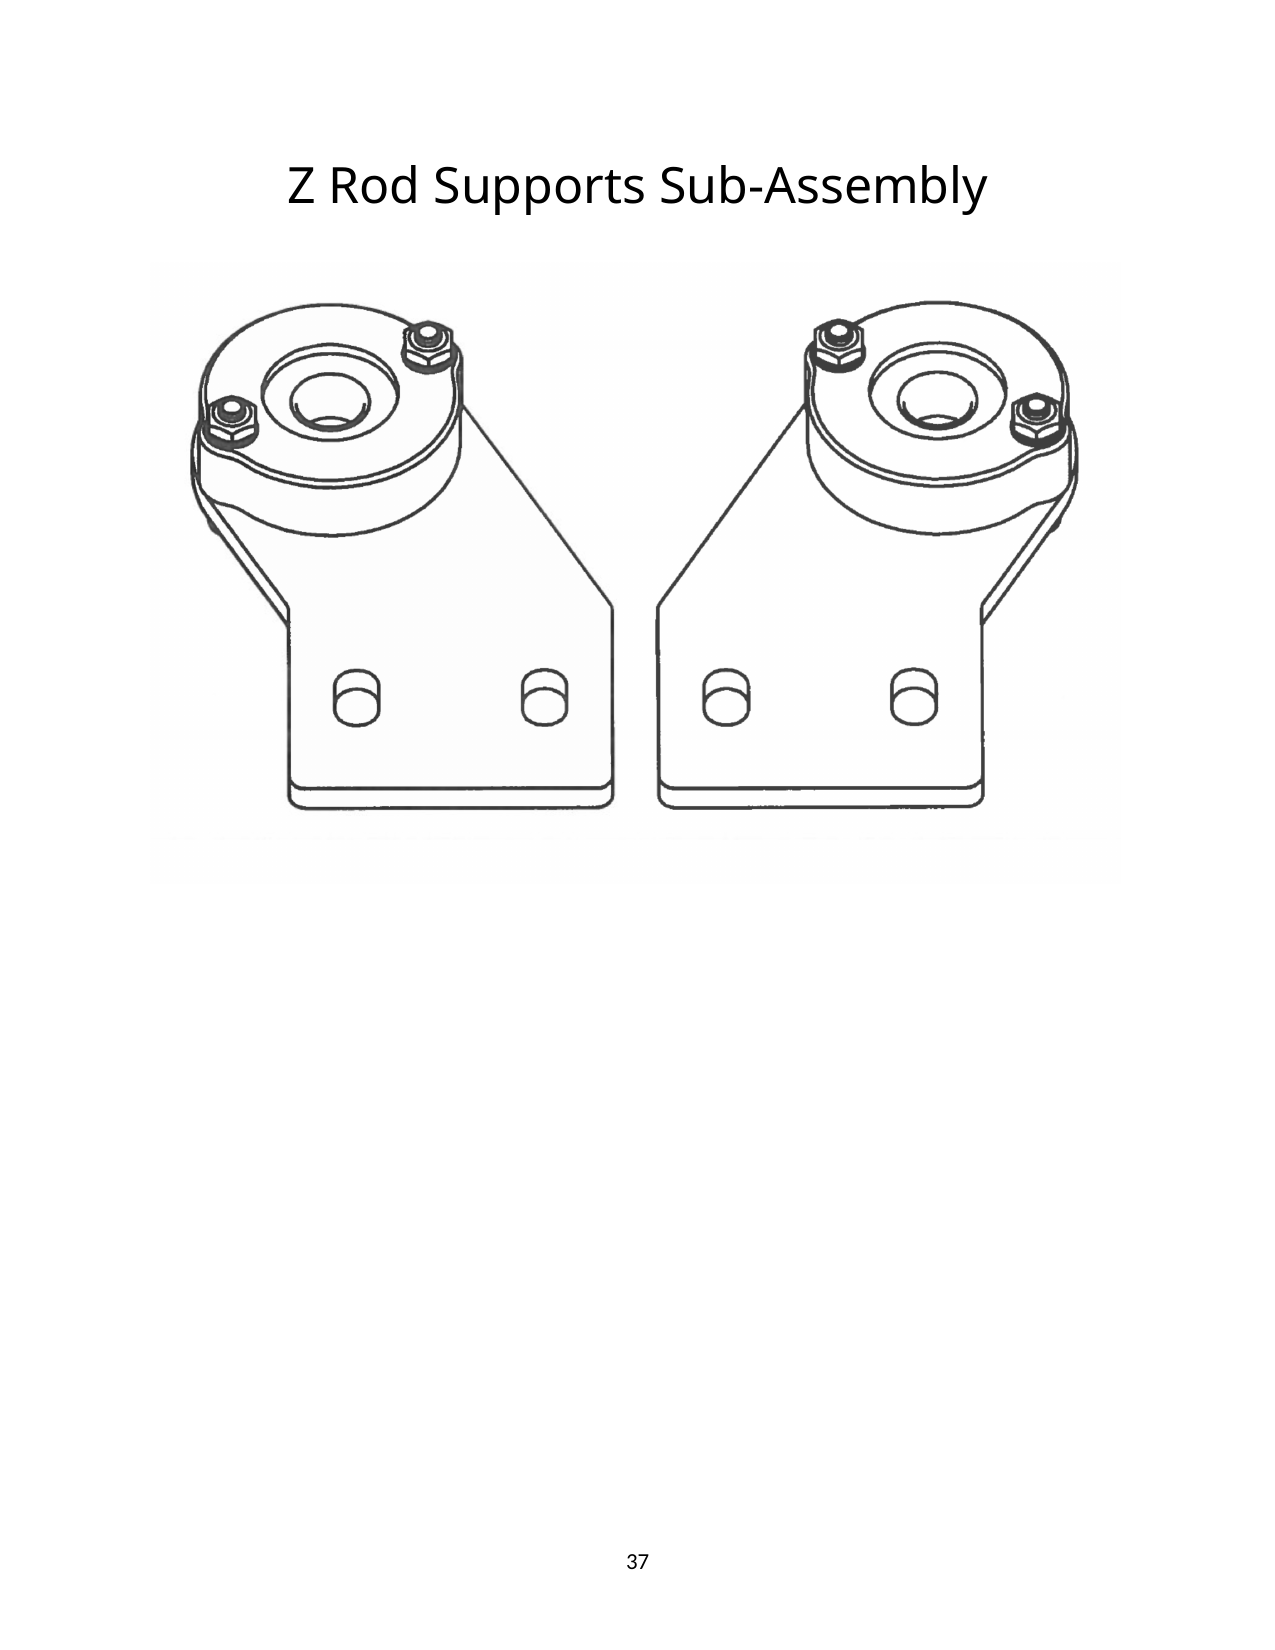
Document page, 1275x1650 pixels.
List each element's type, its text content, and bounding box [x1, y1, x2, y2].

subtitle Z Rod Supports Sub-Assembly [150, 150, 1125, 218]
picture [150, 262, 1120, 884]
